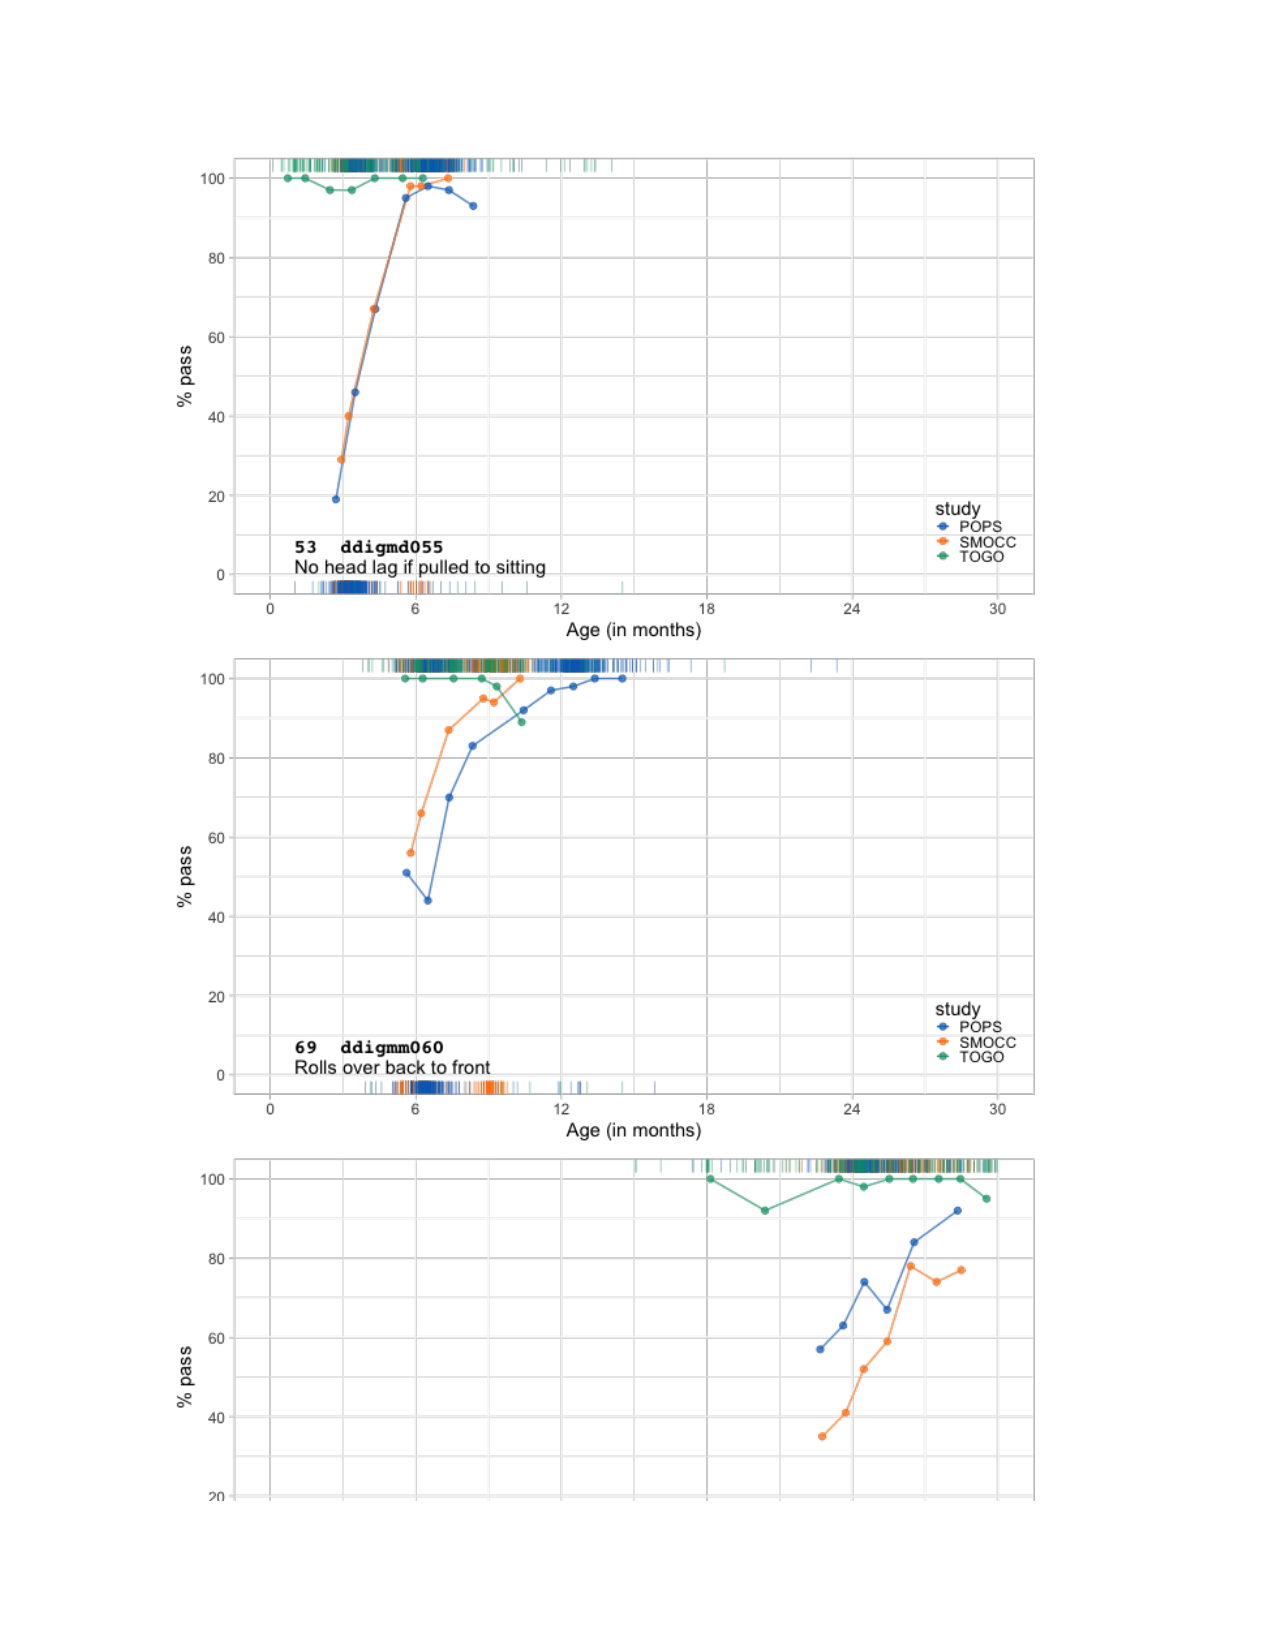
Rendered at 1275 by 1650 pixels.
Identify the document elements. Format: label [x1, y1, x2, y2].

picture [168, 150, 1044, 1501]
